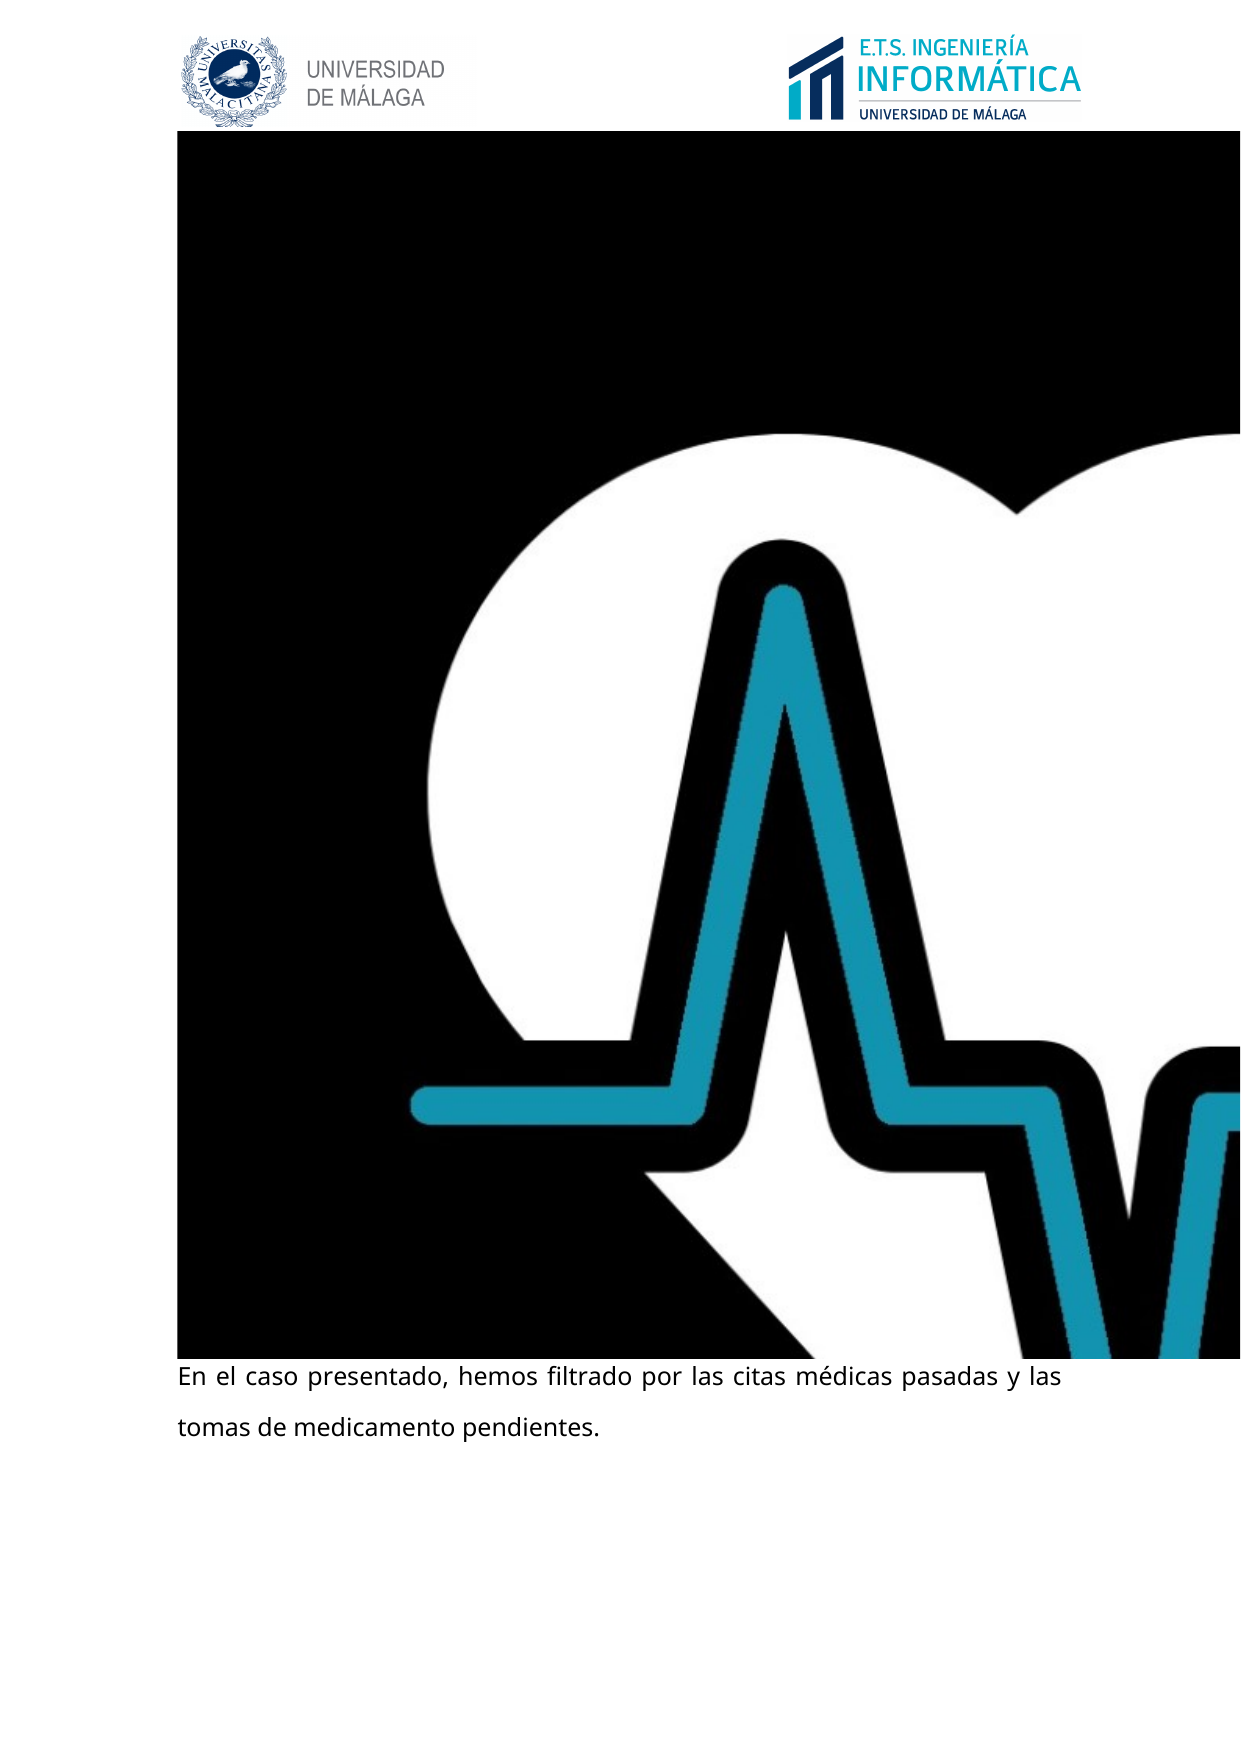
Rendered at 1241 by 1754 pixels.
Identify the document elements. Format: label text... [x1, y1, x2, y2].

picture [180, 35, 477, 127]
picture [177, 131, 1241, 1359]
text En el caso presentado, hemos filtrado por las citas médicas pasadas y las tomas de medicamento pendientes. [177, 1359, 1063, 1444]
picture [786, 34, 1083, 122]
